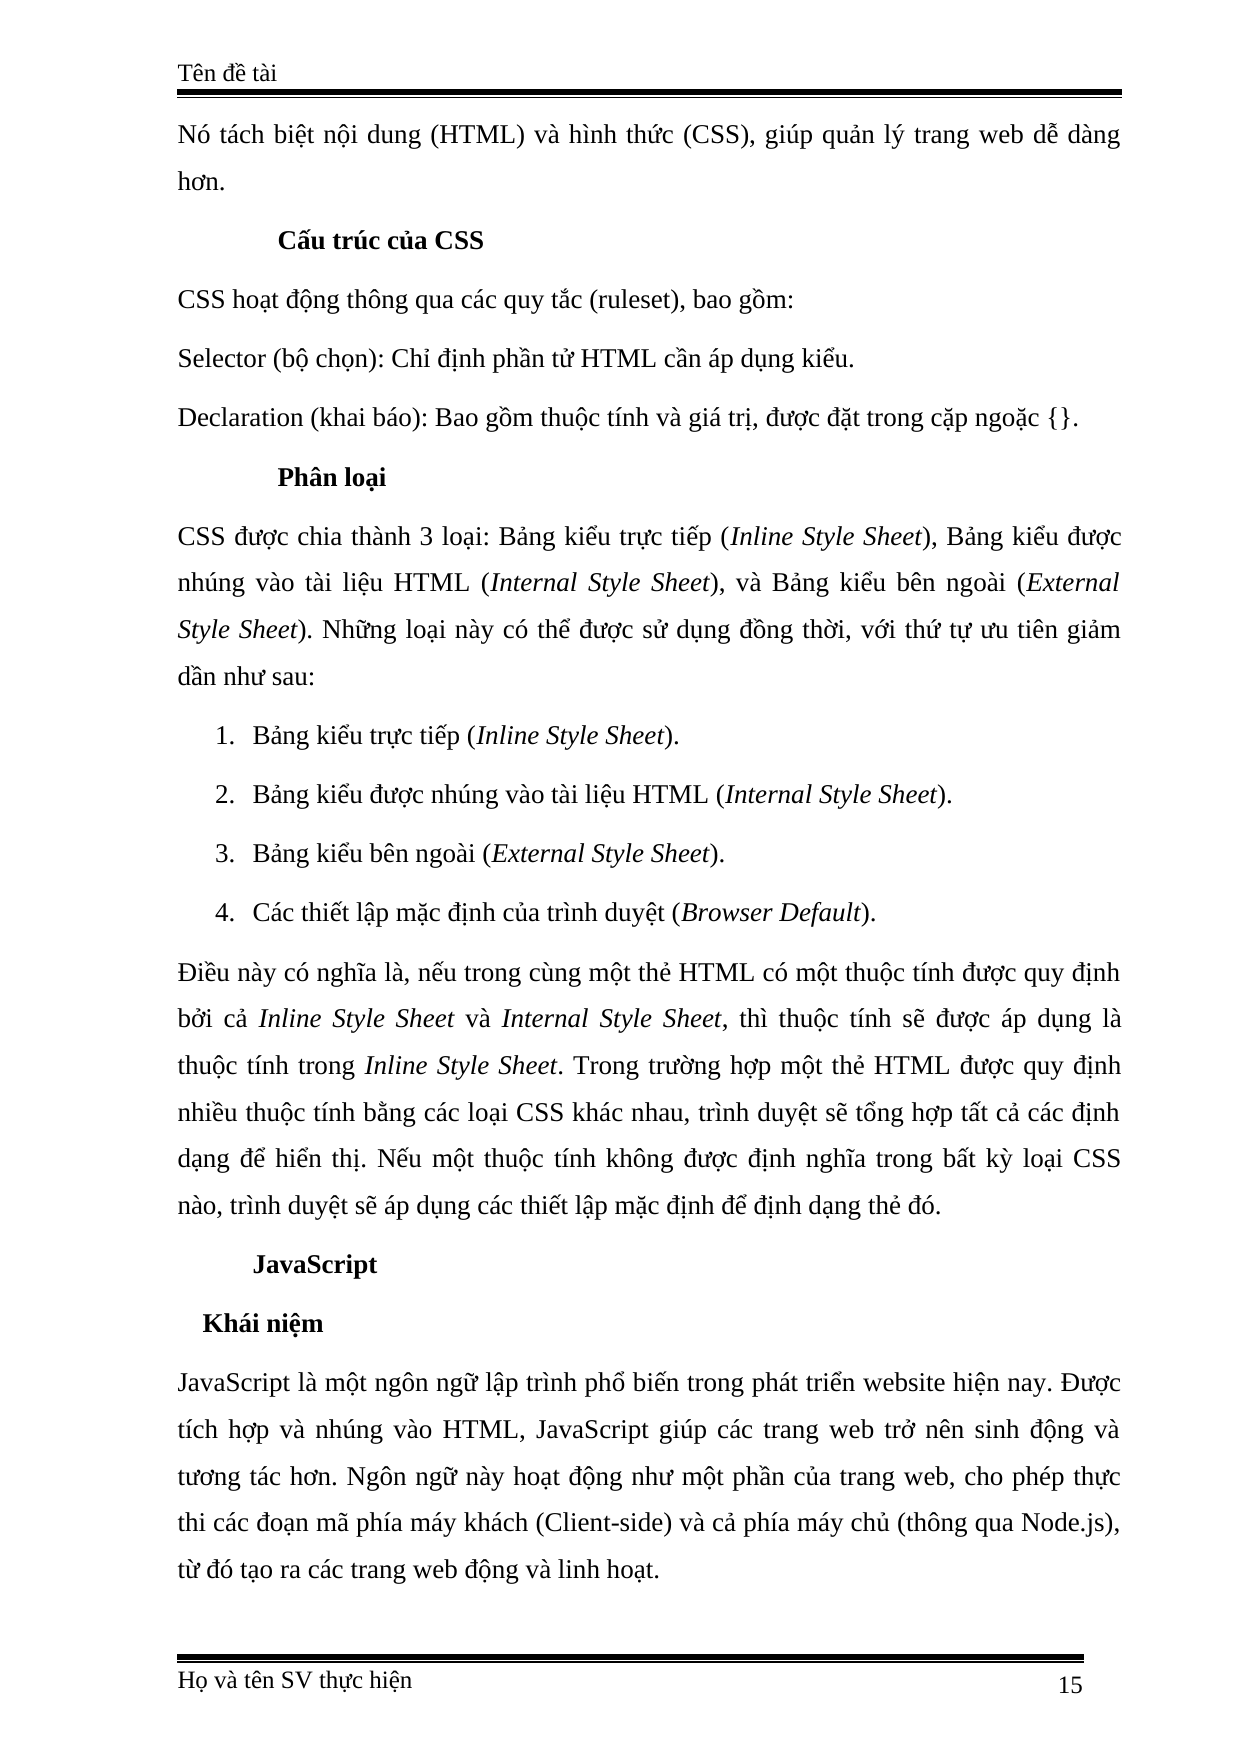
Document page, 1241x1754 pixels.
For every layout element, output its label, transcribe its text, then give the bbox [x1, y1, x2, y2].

text Declaration (khai báo): Bao gồm thuộc tính và giá trị, được đặt trong cặp ngoặc {}. [177, 401, 1122, 433]
list Các thiết lập mặc định của trình duyệt (Browser Default). [215, 896, 1122, 928]
text JavaScript là một ngôn ngữ lập trình phổ biến trong phát triển website hiện nay. Được tích hợp và nhúng vào HTML, JavaScript giúp các trang web trở nên sinh động và tương tác hơn. Ngôn ngữ này hoạt động như một phần của trang web, cho phép thực thi các đoạn mã phía máy khách (Client-side) và cả phía máy chủ (thông qua Node.js), từ đó tạo ra các trang web động và linh hoạt. [177, 1366, 1122, 1584]
text CSS được chia thành 3 loại: Bảng kiểu trực tiếp (Inline Style Sheet), Bảng kiểu được nhúng vào tài liệu HTML (Internal Style Sheet), và Bảng kiểu bên ngoài (External Style Sheet). Những loại này có thể được sử dụng đồng thời, với thứ tự ưu tiên giảm dần như sau: [177, 520, 1122, 691]
text Selector (bộ chọn): Chỉ định phần tử HTML cần áp dụng kiểu. [177, 342, 1122, 373]
text CSS hoạt động thông qua các quy tắc (ruleset), bao gồm: [177, 283, 1122, 314]
text Nó tách biệt nội dung (HTML) và hình thức (CSS), giúp quản lý trang web dễ dàng hơn. [177, 118, 1122, 196]
subtitle Phân loại [277, 461, 1122, 492]
list Bảng kiểu được nhúng vào tài liệu HTML (Internal Style Sheet). [215, 778, 1122, 809]
list Bảng kiểu bên ngoài (External Style Sheet). [215, 837, 1122, 868]
list Bảng kiểu trực tiếp (Inline Style Sheet). [215, 719, 1122, 750]
text Điều này có nghĩa là, nếu trong cùng một thẻ HTML có một thuộc tính được quy định bởi cả Inline Style Sheet và Internal Style Sheet, thì thuộc tính sẽ được áp dụng là thuộc tính trong Inline Style Sheet. Trong trường hợp một thẻ HTML được quy định nhiều thuộc tính bằng các loại CSS khác nhau, trình duyệt sẽ tổng hợp tất cả các định dạng để hiển thị. Nếu một thuộc tính không được định nghĩa trong bất kỳ loại CSS nào, trình duyệt sẽ áp dụng các thiết lập mặc định để định dạng thẻ đó. [177, 956, 1122, 1220]
subtitle Khái niệm [202, 1307, 1122, 1338]
subtitle Cấu trúc của CSS [277, 224, 1122, 255]
subtitle JavaScript [252, 1248, 1122, 1279]
